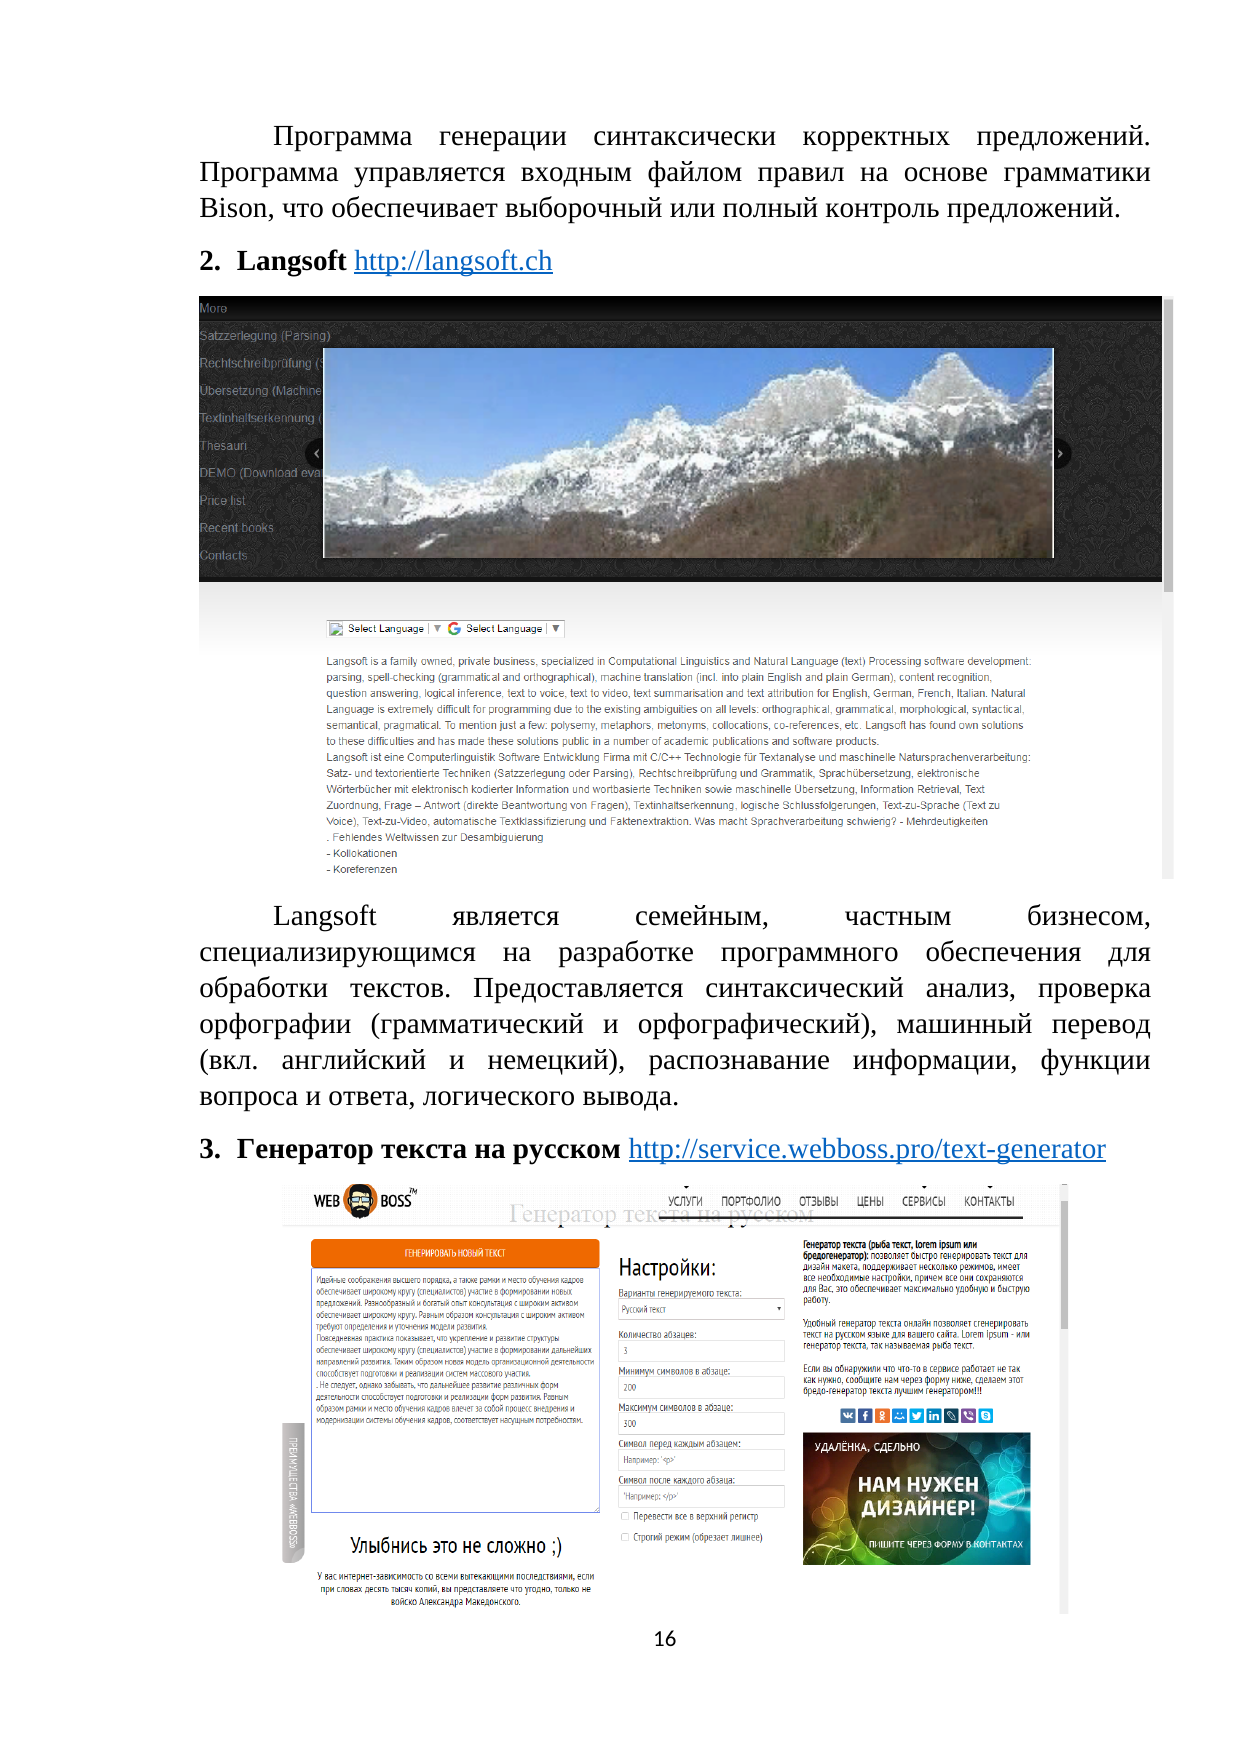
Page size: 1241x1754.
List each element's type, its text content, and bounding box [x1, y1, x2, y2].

list Генератор текста на русском http://service.webboss.pro/text-generator [199, 1131, 1152, 1165]
picture [199, 296, 1174, 879]
text Программа генерации синтаксически корректных предложений. Программа управляется входным файлом правил на основе грамматики Bison, что обеспечивает выборочный или полный контроль предложений. [199, 118, 1152, 224]
text Langsoft является семейным, частным бизнесом, специализирующимся на разработке программного обеспечения для обработки текстов. Предоставляется синтаксический анализ, проверка орфографии (грамматический и орфографический), машинный перевод (вкл. английский и немецкий), распознавание информации, функции вопроса и ответа, логического вывода. [199, 898, 1152, 1112]
picture [282, 1184, 1069, 1614]
list Langsoft http://langsoft.ch [199, 243, 1152, 277]
